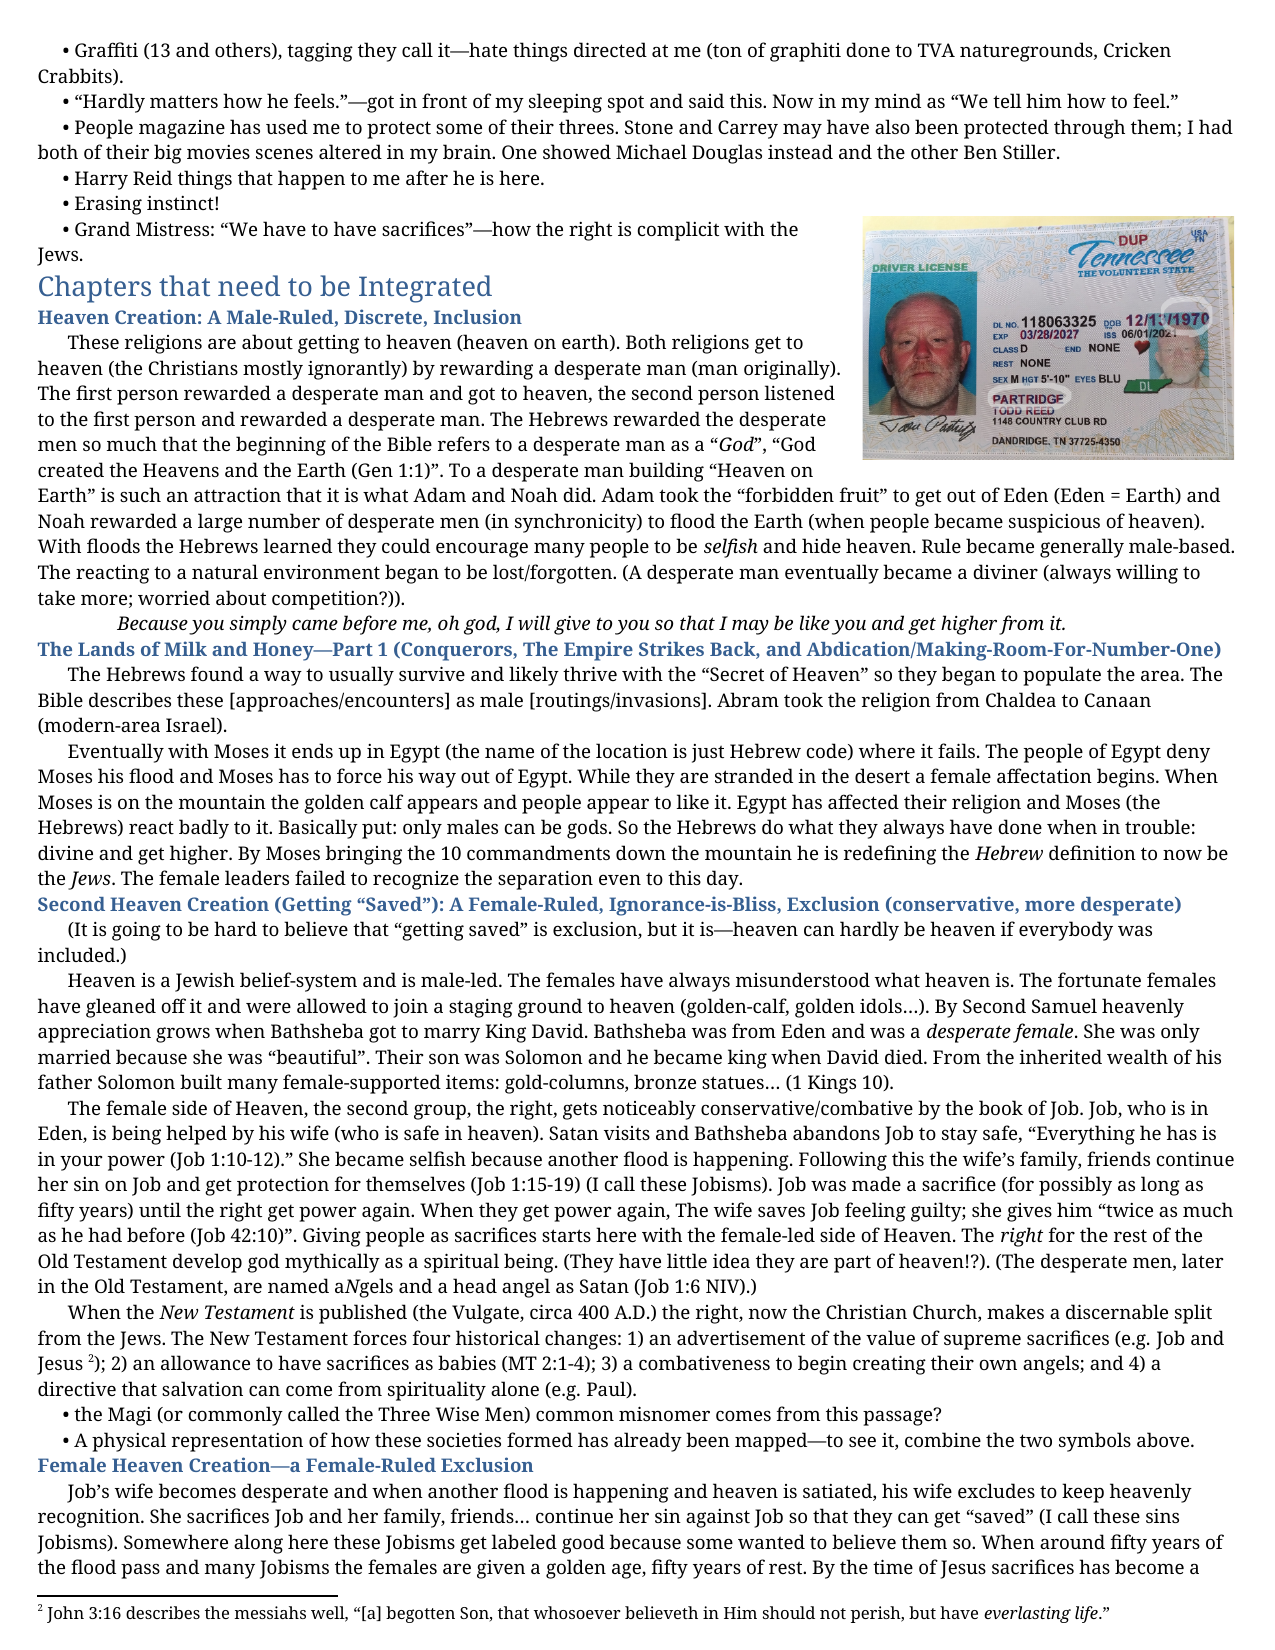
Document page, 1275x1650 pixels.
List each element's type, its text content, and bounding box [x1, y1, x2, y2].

subtitle Chapters that need to be Integrated [37, 267, 862, 304]
list the Magi (or commonly called the Three Wise Men) common misnomer comes from this passage? [37, 1401, 1237, 1427]
subtitle Second Heaven Creation (Getting “Saved”): A Female-Ruled, Ignorance-is-Bliss, Exclusion (conservative, more desperate) [37, 891, 1237, 917]
subtitle The Lands of Milk and Honey—Part 1 (Conquerors, The Empire Strikes Back, and Abdication/Making-Room-For-Number-One) [37, 636, 1237, 661]
list Grand Mistress: “We have to have sacrifices”—how the right is complicit with the Jews. [37, 216, 862, 267]
list Erasing instinct! [37, 191, 1237, 216]
text Heaven is a Jewish belief-system and is male-led. The females have always misunderstood what heaven is. The fortunate females have gleaned off it and were allowed to join a staging ground to heaven (golden-calf, golden idols…). By Second Samuel heavenly appreciation grows when Bathsheba got to marry King David. Bathsheba was from Eden and was a desperate female. She was only married because she was “beautiful”. Their son was Solomon and he became king when David died. From the inherited wealth of his father Solomon built many female-supported items: gold-columns, bronze statues… (1 Kings 10). [37, 968, 1237, 1095]
list Graffiti (13 and others), tagging they call it—hate things directed at me (ton of graphiti done to TVA naturegrounds, Cricken Crabbits). [37, 37, 1237, 88]
text The Hebrews found a way to usually survive and likely thrive with the “Secret of Heaven” so they began to populate the area. The Bible describes these [approaches/encounters] as male [routings/invasions]. Abram took the religion from Chaldea to Canaan (modern-area Israel). [37, 661, 1237, 738]
text Eventually with Moses it ends up in Egypt (the name of the location is just Hebrew code) where it fails. The people of Egypt deny Moses his flood and Moses has to force his way out of Egypt. While they are stranded in the desert a female affectation begins. When Moses is on the mountain the golden calf appears and people appear to like it. Egypt has affected their religion and Moses (the Hebrews) react badly to it. Basically put: only males can be gods. So the Hebrews do what they always have done when in trouble: divine and get higher. By Moses bringing the 10 commandments down the mountain he is redefining the Hebrew definition to now be the Jews. The female leaders failed to recognize the separation even to this day. [37, 738, 1237, 891]
text (It is going to be hard to believe that “getting saved” is exclusion, but it is—heaven can hardly be heaven if everybody was included.) [37, 917, 1237, 968]
subtitle Female Heaven Creation—a Female-Ruled Exclusion [37, 1452, 1237, 1478]
list A physical representation of how these societies formed has already been mapped—to see it, combine the two symbols above. [37, 1427, 1237, 1452]
list People magazine has used me to protect some of their threes. Stone and Carrey may have also been protected through them; I had both of their big movies scenes altered in my brain. One showed Michael Douglas instead and the other Ben Stiller. [37, 114, 1237, 165]
text Because you simply came before me, oh god, I will give to you so that I may be like you and get higher from it. [87, 610, 1188, 636]
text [37, 1478, 1237, 1580]
text The female side of Heaven, the second group, the right, gets noticeably conservative/combative by the book of Job. Job, who is in Eden, is being helped by his wife (who is safe in heaven). Satan visits and Bathsheba abandons Job to stay safe, “Everything he has is in your power (Job 1:10-12).” She became selfish because another flood is happening. Following this the wife’s family, friends continue her sin on Job and get protection for themselves (Job 1:15-19) (I call these Jobisms). Job was made a sacrifice (for possibly as long as fifty years) until the right get power again. When they get power again, The wife saves Job feeling guilty; she gives him “twice as much as he had before (Job 42:10)”. Giving people as sacrifices starts here with the female-led side of Heaven. The right for the rest of the Old Testament develop god mythically as a spiritual being. (They have little idea they are part of heaven!?). (The desperate men, later in the Old Testament, are named aNgels and a head angel as Satan (Job 1:6 NIV).) [37, 1095, 1237, 1299]
text These religions are about getting to heaven (heaven on earth). Both religions get to heaven (the Christians mostly ignorantly) by rewarding a desperate man (man originally). The first person rewarded a desperate man and got to heaven, the second person listened to the first person and rewarded a desperate man. The Hebrews rewarded the desperate men so much that the beginning of the Bible refers to a desperate man as a “God”, “God created the Heavens and the Earth (Gen 1:1)”. To a desperate man building “Heaven on Earth” is such an attraction that it is what Adam and Noah did. Adam took the “forbidden fruit” to get out of Eden (Eden = Earth) and Noah rewarded a large number of desperate men (in synchronicity) to flood the Earth (when people became suspicious of heaven). With floods the Hebrews learned they could encourage many people to be selfish and hide heaven. Rule became generally male-based. The reacting to a natural environment began to be lost/forgotten. (A desperate man eventually became a diviner (always willing to take more; worried about competition?)). [37, 329, 1237, 610]
subtitle Heaven Creation: A Male-Ruled, Discrete, Inclusion [37, 304, 862, 329]
text When the New Testament is published (the Vulgate, circa 400 A.D.) the right, now the Christian Church, makes a discernable split from the Jews. The New Testament forces four historical changes: 1) an advertisement of the value of supreme sacrifices (e.g. Job and Jesus ); 2) an allowance to have sacrifices as babies (MT 2:1-4); 3) a combativeness to begin creating their own angels; and 4) a directive that salvation can come from spirituality alone (e.g. Paul). [37, 1299, 1237, 1401]
list “Hardly matters how he feels.”—got in front of my sleeping spot and said this. Now in my mind as “We tell him how to feel.” [37, 88, 1237, 114]
picture [862, 216, 1234, 460]
list Harry Reid things that happen to me after he is here. [37, 165, 1237, 191]
